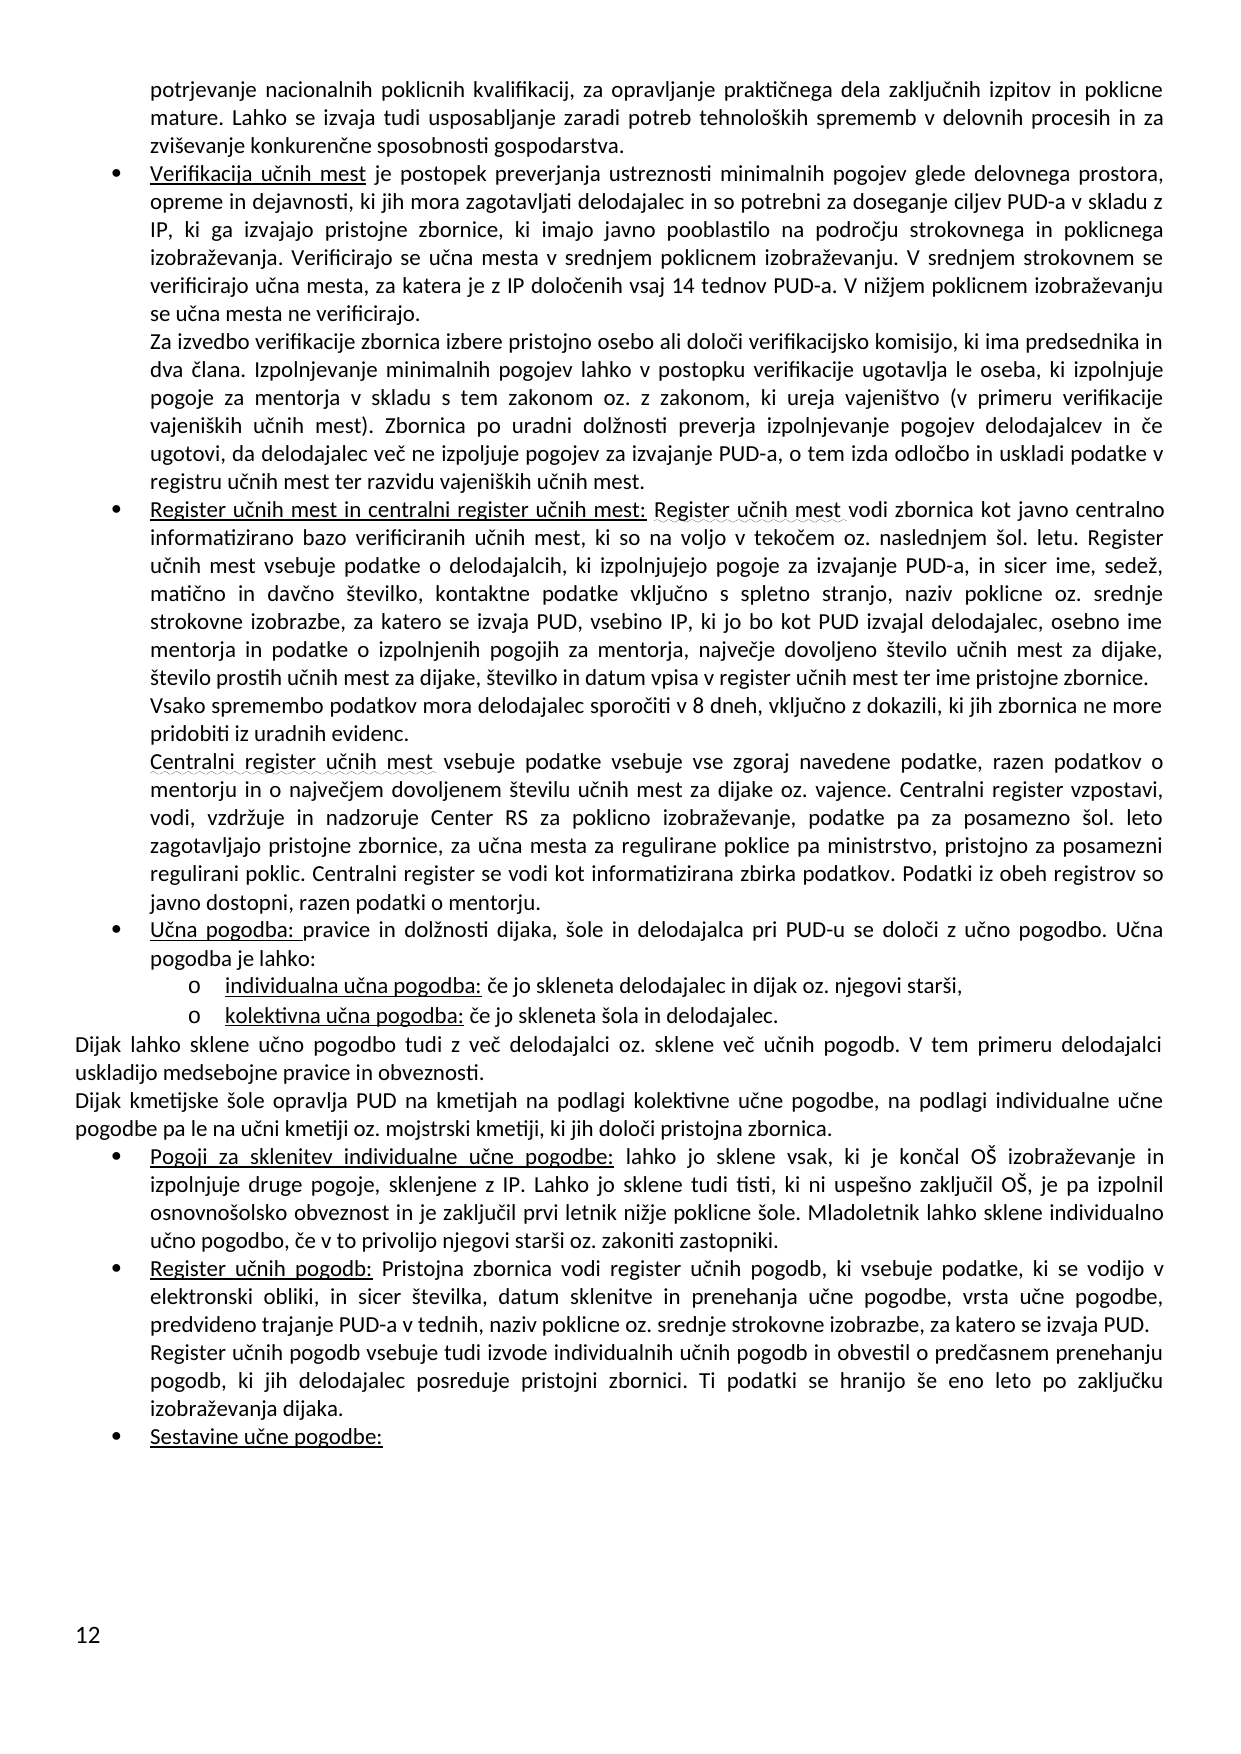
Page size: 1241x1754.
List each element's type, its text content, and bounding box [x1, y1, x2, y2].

list Centralni register učnih mest vsebuje podatke vsebuje vse zgoraj navedene podatke, razen podatkov o mentorju in o največjem dovoljenem številu učnih mest za dijake oz. vajence. Centralni register vzpostavi, vodi, vzdržuje in nadzoruje Center RS za poklicno izobraževanje, podatke pa za posamezno šol. leto zagotavljajo pristojne zbornice, za učna mesta za regulirane poklice pa ministrstvo, pristojno za posamezni regulirani poklic. Centralni register se vodi kot informatizirana zbirka podatkov. Podatki iz obeh registrov so javno dostopni, razen podatki o mentorju. [150, 747, 1165, 916]
list Verifikacija učnih mest je postopek preverjanja ustreznosti minimalnih pogojev glede delovnega prostora, opreme in dejavnosti, ki jih mora zagotavljati delodajalec in so potrebni za doseganje ciljev PUD-a v skladu z IP, ki ga izvajajo pristojne zbornice, ki imajo javno pooblastilo na področju strokovnega in poklicnega izobraževanja. Verificirajo se učna mesta v srednjem poklicnem izobraževanju. V srednjem strokovnem se verificirajo učna mesta, za katera je z IP določenih vsaj 14 tednov PUD-a. V nižjem poklicnem izobraževanju se učna mesta ne verificirajo. [112, 159, 1165, 327]
text Dijak lahko sklene učno pogodbo tudi z več delodajalci oz. sklene več učnih pogodb. V tem primeru delodajalci uskladijo medsebojne pravice in obveznosti. [75, 1030, 1165, 1086]
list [112, 75, 1165, 159]
list Za izvedbo verifikacije zbornica izbere pristojno osebo ali določi verifikacijsko komisijo, ki ima predsednika in dva člana. Izpolnjevanje minimalnih pogojev lahko v postopku verifikacije ugotavlja le oseba, ki izpolnjuje pogoje za mentorja v skladu s tem zakonom oz. z zakonom, ki ureja vajeništvo (v primeru verifikacije vajeniških učnih mest). Zbornica po uradni dolžnosti preverja izpolnjevanje pogojev delodajalcev in če ugotovi, da delodajalec več ne izpoljuje pogojev za izvajanje PUD-a, o tem izda odločbo in uskladi podatke v registru učnih mest ter razvidu vajeniških učnih mest. [150, 327, 1165, 495]
list Register učnih mest in centralni register učnih mest: Register učnih mest vodi zbornica kot javno centralno informatizirano bazo verificiranih učnih mest, ki so na voljo v tekočem oz. naslednjem šol. letu. Register učnih mest vsebuje podatke o delodajalcih, ki izpolnjujejo pogoje za izvajanje PUD-a, in sicer ime, sedež, matično in davčno številko, kontaktne podatke vključno s spletno stranjo, naziv poklicne oz. srednje strokovne izobrazbe, za katero se izvaja PUD, vsebino IP, ki jo bo kot PUD izvajal delodajalec, osebno ime mentorja in podatke o izpolnjenih pogojih za mentorja, največje dovoljeno število učnih mest za dijake, število prostih učnih mest za dijake, številko in datum vpisa v register učnih mest ter ime pristojne zbornice. [112, 495, 1165, 691]
list kolektivna učna pogodba: če jo skleneta šola in delodajalec. [187, 1001, 1165, 1030]
text Dijak kmetijske šole opravlja PUD na kmetijah na podlagi kolektivne učne pogodbe, na podlagi individualne učne pogodbe pa le na učni kmetiji oz. mojstrski kmetiji, ki jih določi pristojna zbornica. [75, 1086, 1165, 1142]
list individualna učna pogodba: če jo skleneta delodajalec in dijak oz. njegovi starši, [187, 972, 1165, 1001]
list Sestavine učne pogodbe: [112, 1422, 1165, 1450]
list Učna pogodba: pravice in dolžnosti dijaka, šole in delodajalca pri PUD-u se določi z učno pogodbo. Učna pogodba je lahko: [112, 916, 1165, 972]
list Pogoji za sklenitev individualne učne pogodbe: lahko jo sklene vsak, ki je končal OŠ izobraževanje in izpolnjuje druge pogoje, sklenjene z IP. Lahko jo sklene tudi tisti, ki ni uspešno zaključil OŠ, je pa izpolnil osnovnošolsko obveznost in je zaključil prvi letnik nižje poklicne šole. Mladoletnik lahko sklene individualno učno pogodbo, če v to privolijo njegovi starši oz. zakoniti zastopniki. [112, 1142, 1165, 1254]
list Register učnih pogodb vsebuje tudi izvode individualnih učnih pogodb in obvestil o predčasnem prenehanju pogodb, ki jih delodajalec posreduje pristojni zbornici. Ti podatki se hranijo še eno leto po zaključku izobraževanja dijaka. [150, 1338, 1165, 1422]
list Vsako spremembo podatkov mora delodajalec sporočiti v 8 dneh, vključno z dokazili, ki jih zbornica ne more pridobiti iz uradnih evidenc. [150, 691, 1165, 747]
list Register učnih pogodb: Pristojna zbornica vodi register učnih pogodb, ki vsebuje podatke, ki se vodijo v elektronski obliki, in sicer številka, datum sklenitve in prenehanja učne pogodbe, vrsta učne pogodbe, predvideno trajanje PUD-a v tednih, naziv poklicne oz. srednje strokovne izobrazbe, za katero se izvaja PUD. [112, 1254, 1165, 1338]
